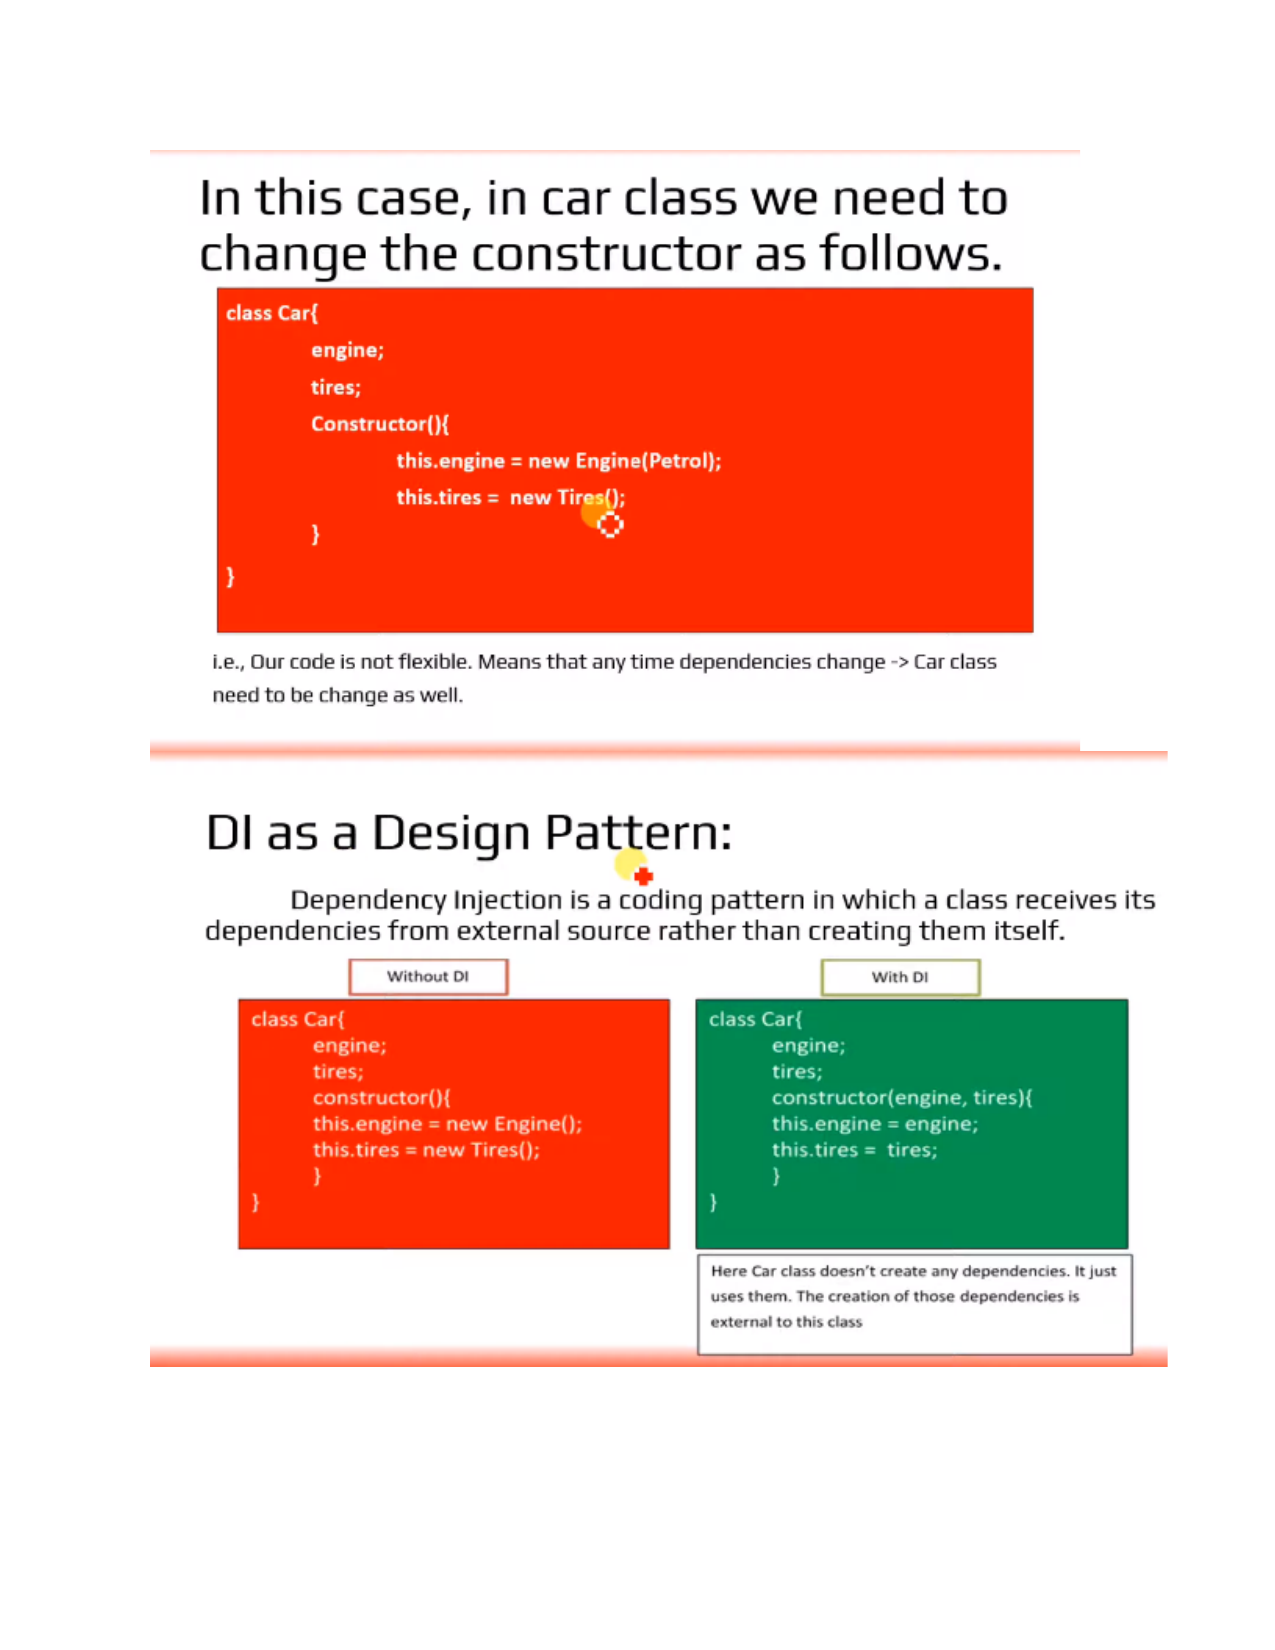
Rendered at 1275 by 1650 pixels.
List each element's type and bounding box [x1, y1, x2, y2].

picture [150, 150, 1168, 1367]
